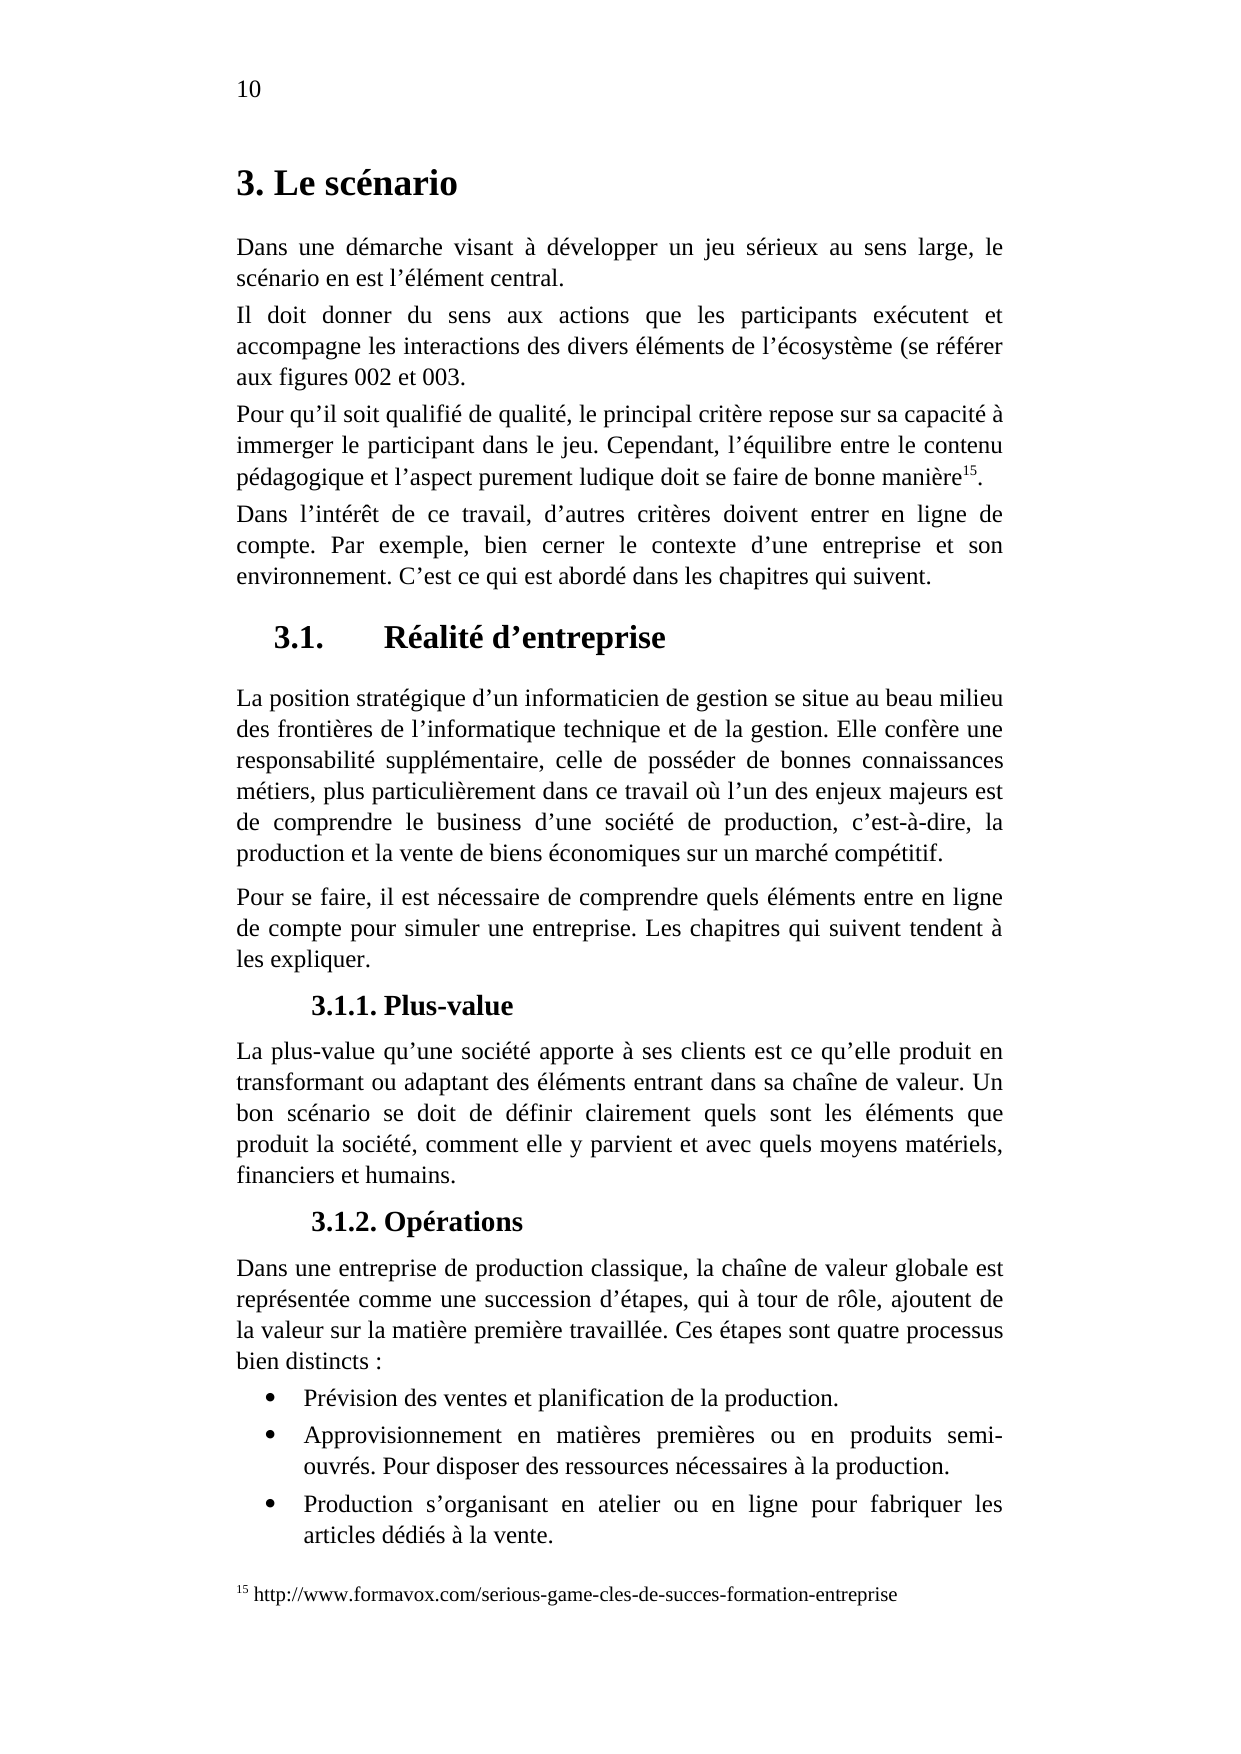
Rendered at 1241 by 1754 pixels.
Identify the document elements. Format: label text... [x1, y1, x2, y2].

text Dans l’intérêt de ce travail, d’autres critères doivent entrer en ligne de compte. Par exemple, bien cerner le contexte d’une entreprise et son environnement. C’est ce qui est abordé dans les chapitres qui suivent. [236, 499, 1004, 590]
list Production s’organisant en atelier ou en ligne pour fabriquer les articles dédiés à la vente. [266, 1489, 1004, 1548]
text Dans une entreprise de production classique, la chaîne de valeur globale est représentée comme une succession d’étapes, qui à tour de rôle, ajoutent de la valeur sur la matière première travaillée. Ces étapes sont quatre processus bien distincts : [236, 1253, 1004, 1374]
text Il doit donner du sens aux actions que les participants exécutent et accompagne les interactions des divers éléments de l’écosystème (se référer aux figures 002 et 003. [236, 300, 1004, 391]
text La position stratégique d’un informaticien de gestion se situe au beau milieu des frontières de l’informatique technique et de la gestion. Elle confère une responsabilité supplémentaire, celle de posséder de bonnes connaissances métiers, plus particulièrement dans ce travail où l’un des enjeux majeurs est de comprendre le business d’une société de production, c’est-à-dire, la production et la vente de biens économiques sur un marché compétitif. [236, 683, 1004, 867]
text Réalité d’entreprise [274, 617, 1004, 655]
text Plus-value [311, 988, 1004, 1021]
text Dans une démarche visant à développer un jeu sérieux au sens large, le scénario en est l’élément central. [236, 232, 1004, 292]
text Pour se faire, il est nécessaire de comprendre quels éléments entre en ligne de compte pour simuler une entreprise. Les chapitres qui suivent tendent à les expliquer. [236, 882, 1004, 973]
text Le scénario [236, 160, 1004, 203]
text La plus-value qu’une société apporte à ses clients est ce qu’elle produit en transformant ou adaptant des éléments entrant dans sa chaîne de valeur. Un bon scénario se doit de définir clairement quels sont les éléments que produit la société, comment elle y parvient et avec quels moyens matériels, financiers et humains. [236, 1036, 1004, 1189]
text Pour qu’il soit qualifié de qualité, le principal critère repose sur sa capacité à immerger le participant dans le jeu. Cependant, l’équilibre entre le contenu pédagogique et l’aspect purement ludique doit se faire de bonne manière. [236, 399, 1004, 490]
list Prévision des ventes et planification de la production. [266, 1383, 1004, 1412]
list Approvisionnement en matières premières ou en produits semi-ouvrés. Pour disposer des ressources nécessaires à la production. [266, 1420, 1004, 1480]
text Opérations [311, 1204, 1004, 1238]
